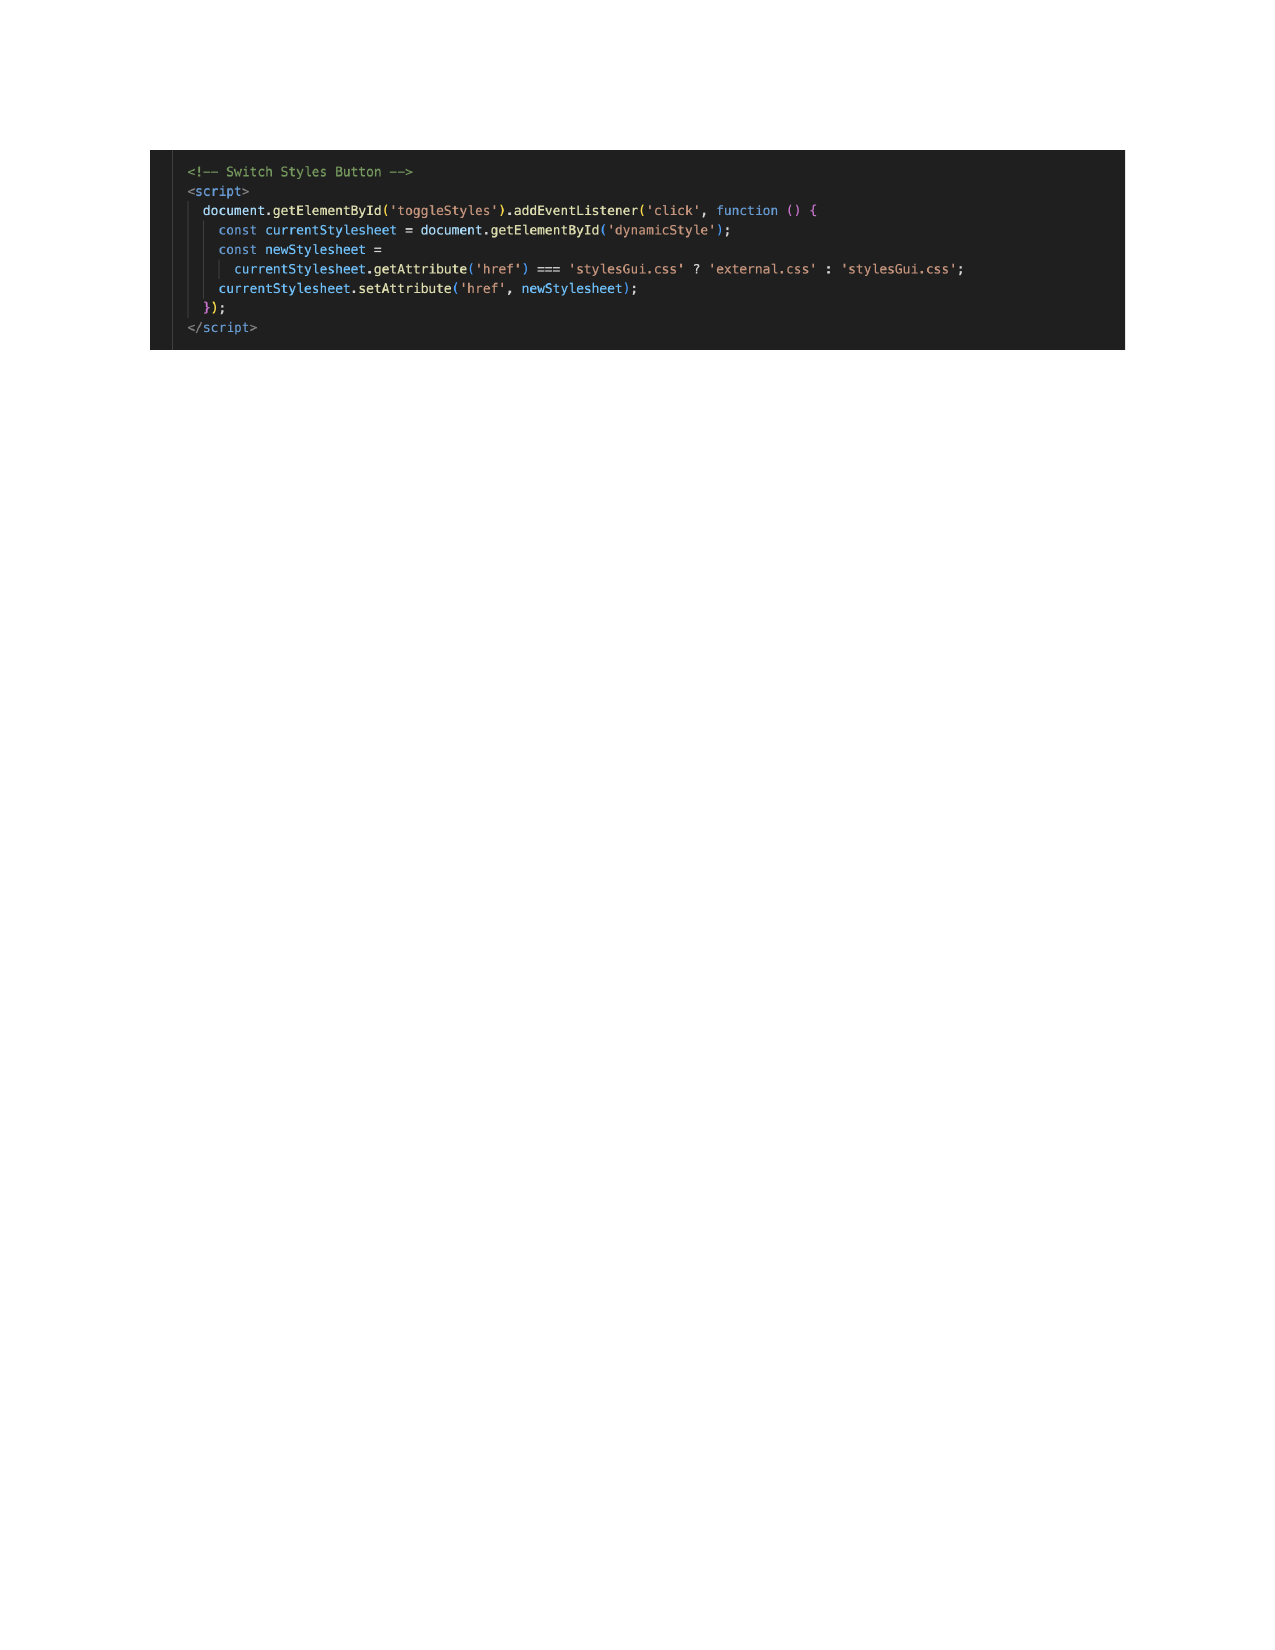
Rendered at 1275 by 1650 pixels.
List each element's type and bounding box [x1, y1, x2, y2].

picture [150, 150, 1125, 350]
